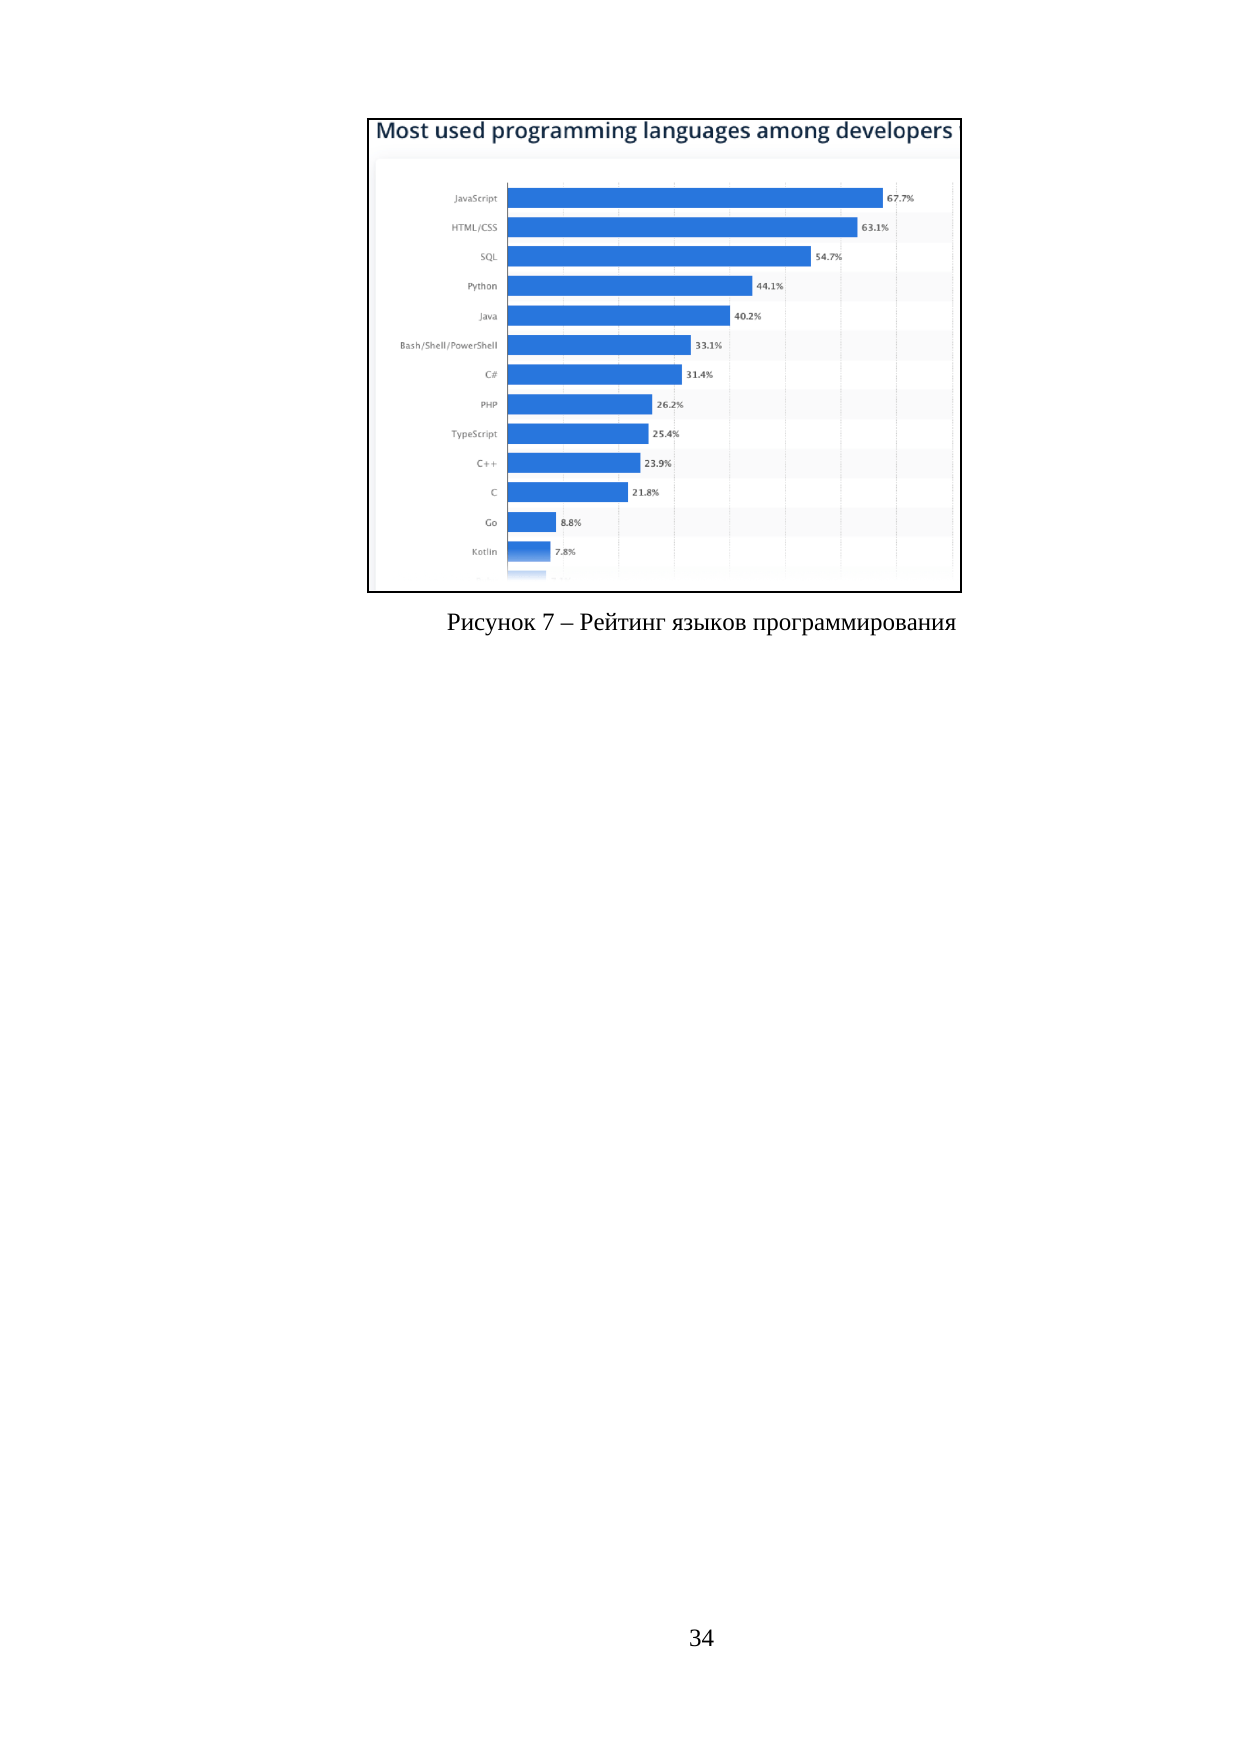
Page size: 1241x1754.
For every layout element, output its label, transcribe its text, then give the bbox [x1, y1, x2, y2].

picture [369, 120, 960, 591]
text Рисунок 7 – Рейтинг языков программирования [177, 607, 1152, 636]
